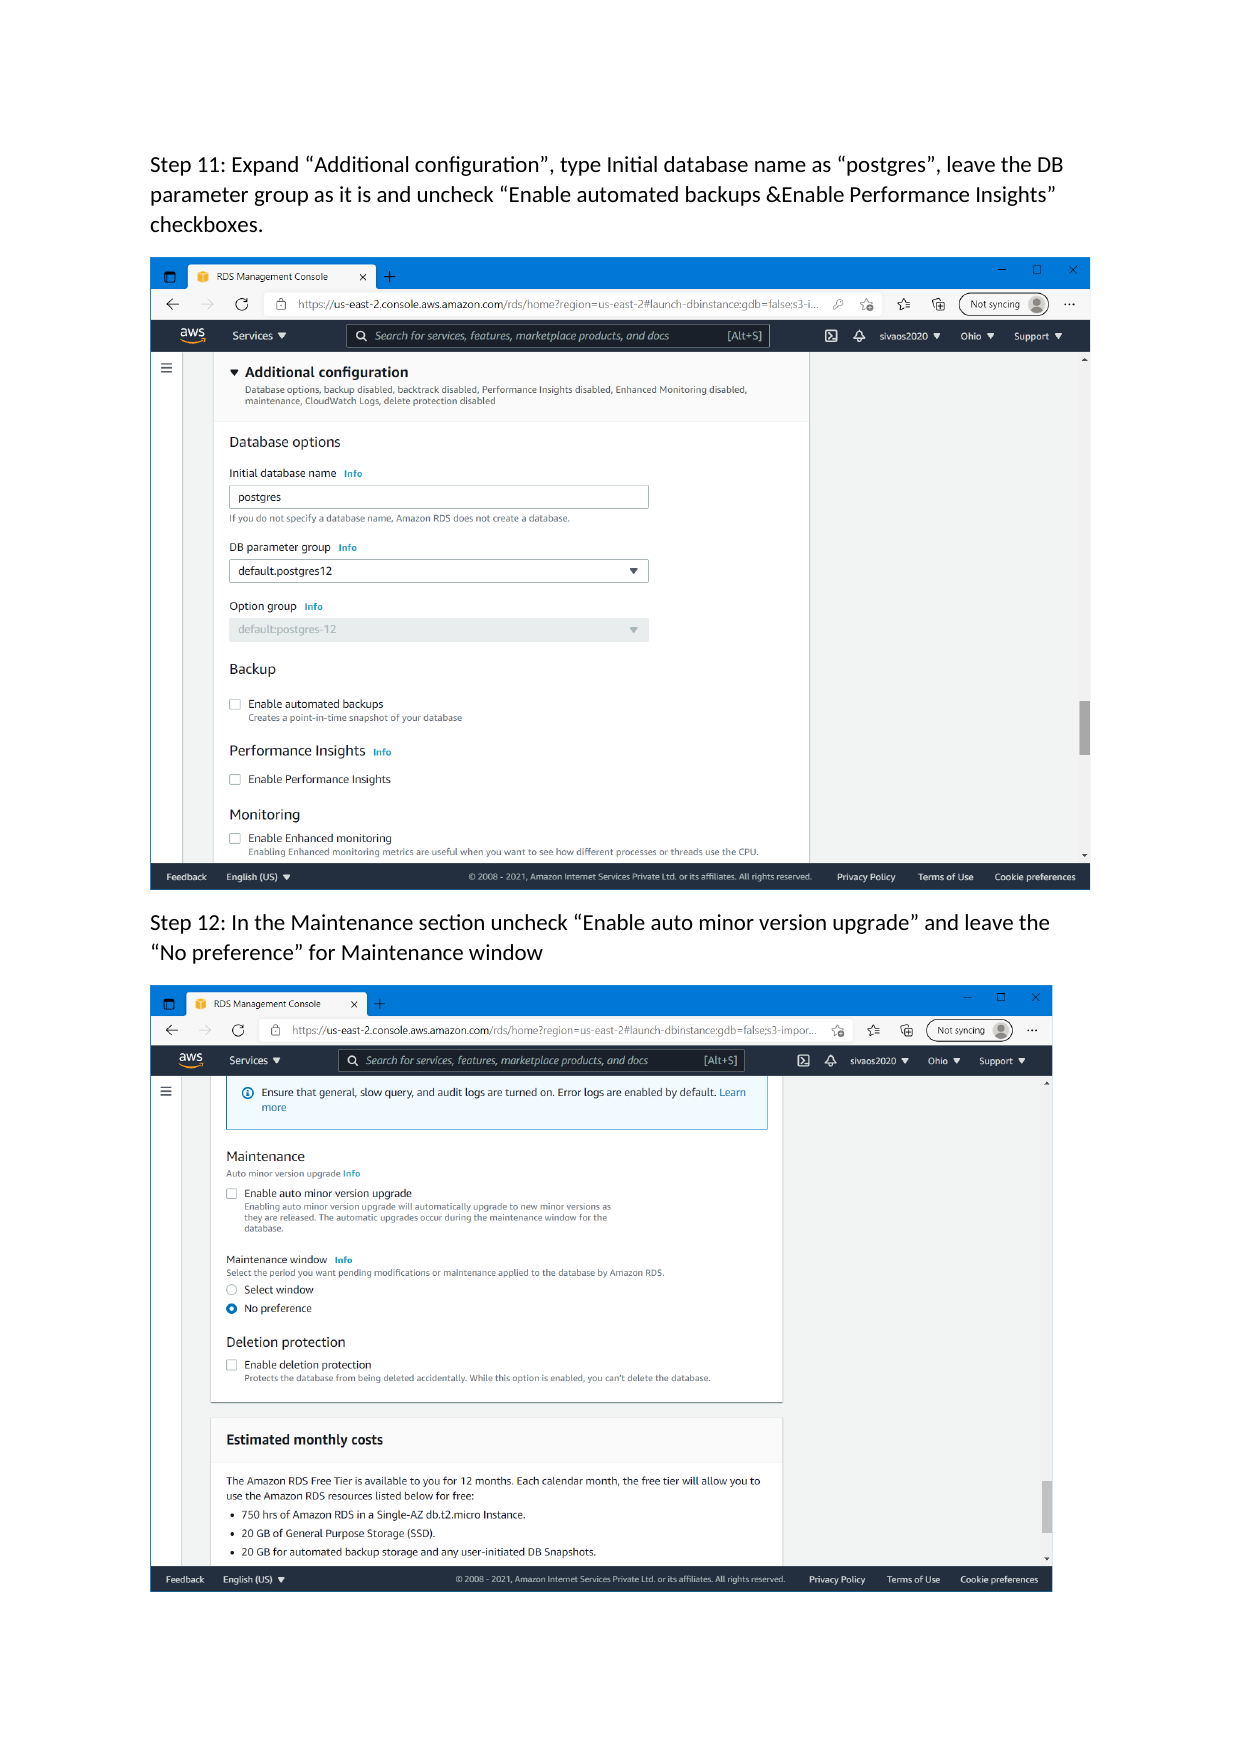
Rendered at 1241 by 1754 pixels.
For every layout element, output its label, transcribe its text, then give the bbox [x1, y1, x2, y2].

text Step 12: In the Maintenance section uncheck “Enable auto minor version upgrade” and leave the “No preference” for Maintenance window [150, 908, 1090, 966]
picture [150, 985, 1053, 1592]
text Step 11: Expand “Additional configuration”, type Initial database name as “postgres”, leave the DB parameter group as it is and uncheck “Enable automated backups &Enable Performance Insights” checkboxes. [150, 150, 1090, 238]
picture [150, 257, 1091, 890]
